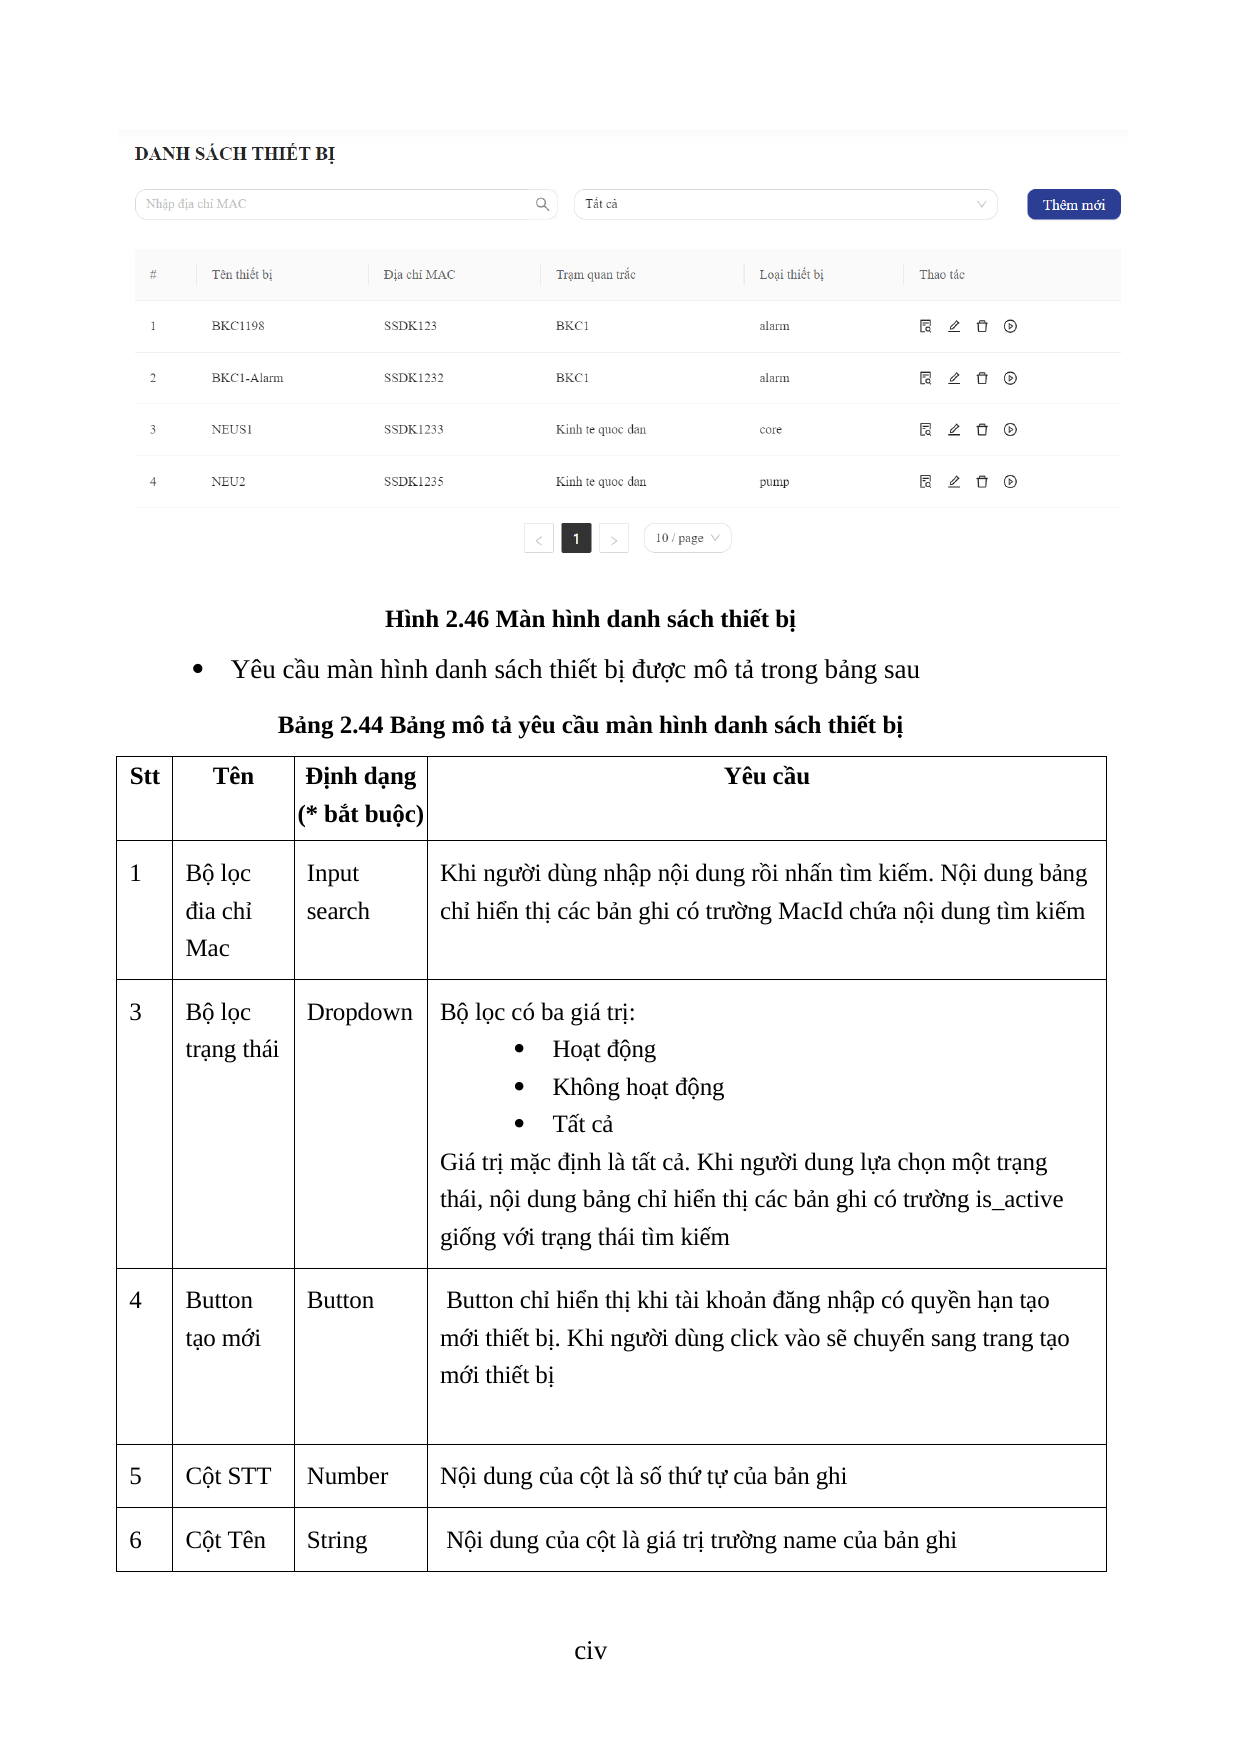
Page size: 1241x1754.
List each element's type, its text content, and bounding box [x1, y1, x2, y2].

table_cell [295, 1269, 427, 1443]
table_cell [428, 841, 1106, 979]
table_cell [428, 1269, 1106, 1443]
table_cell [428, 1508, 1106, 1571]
text Bảng 2.44 Bảng mô tả yêu cầu màn hình danh sách thiết bị [118, 706, 1063, 743]
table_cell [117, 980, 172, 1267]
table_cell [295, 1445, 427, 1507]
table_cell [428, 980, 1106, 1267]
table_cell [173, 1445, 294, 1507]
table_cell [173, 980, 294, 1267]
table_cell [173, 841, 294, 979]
list Yêu cầu màn hình danh sách thiết bị được mô tả trong bảng sau [193, 649, 1063, 687]
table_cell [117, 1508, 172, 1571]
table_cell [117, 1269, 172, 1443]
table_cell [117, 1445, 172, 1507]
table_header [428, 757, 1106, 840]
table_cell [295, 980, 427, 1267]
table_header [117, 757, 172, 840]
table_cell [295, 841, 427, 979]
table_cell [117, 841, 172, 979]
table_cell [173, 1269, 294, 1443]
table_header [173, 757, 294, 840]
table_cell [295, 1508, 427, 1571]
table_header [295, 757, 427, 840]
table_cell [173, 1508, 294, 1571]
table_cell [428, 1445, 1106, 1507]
picture [118, 130, 1128, 565]
